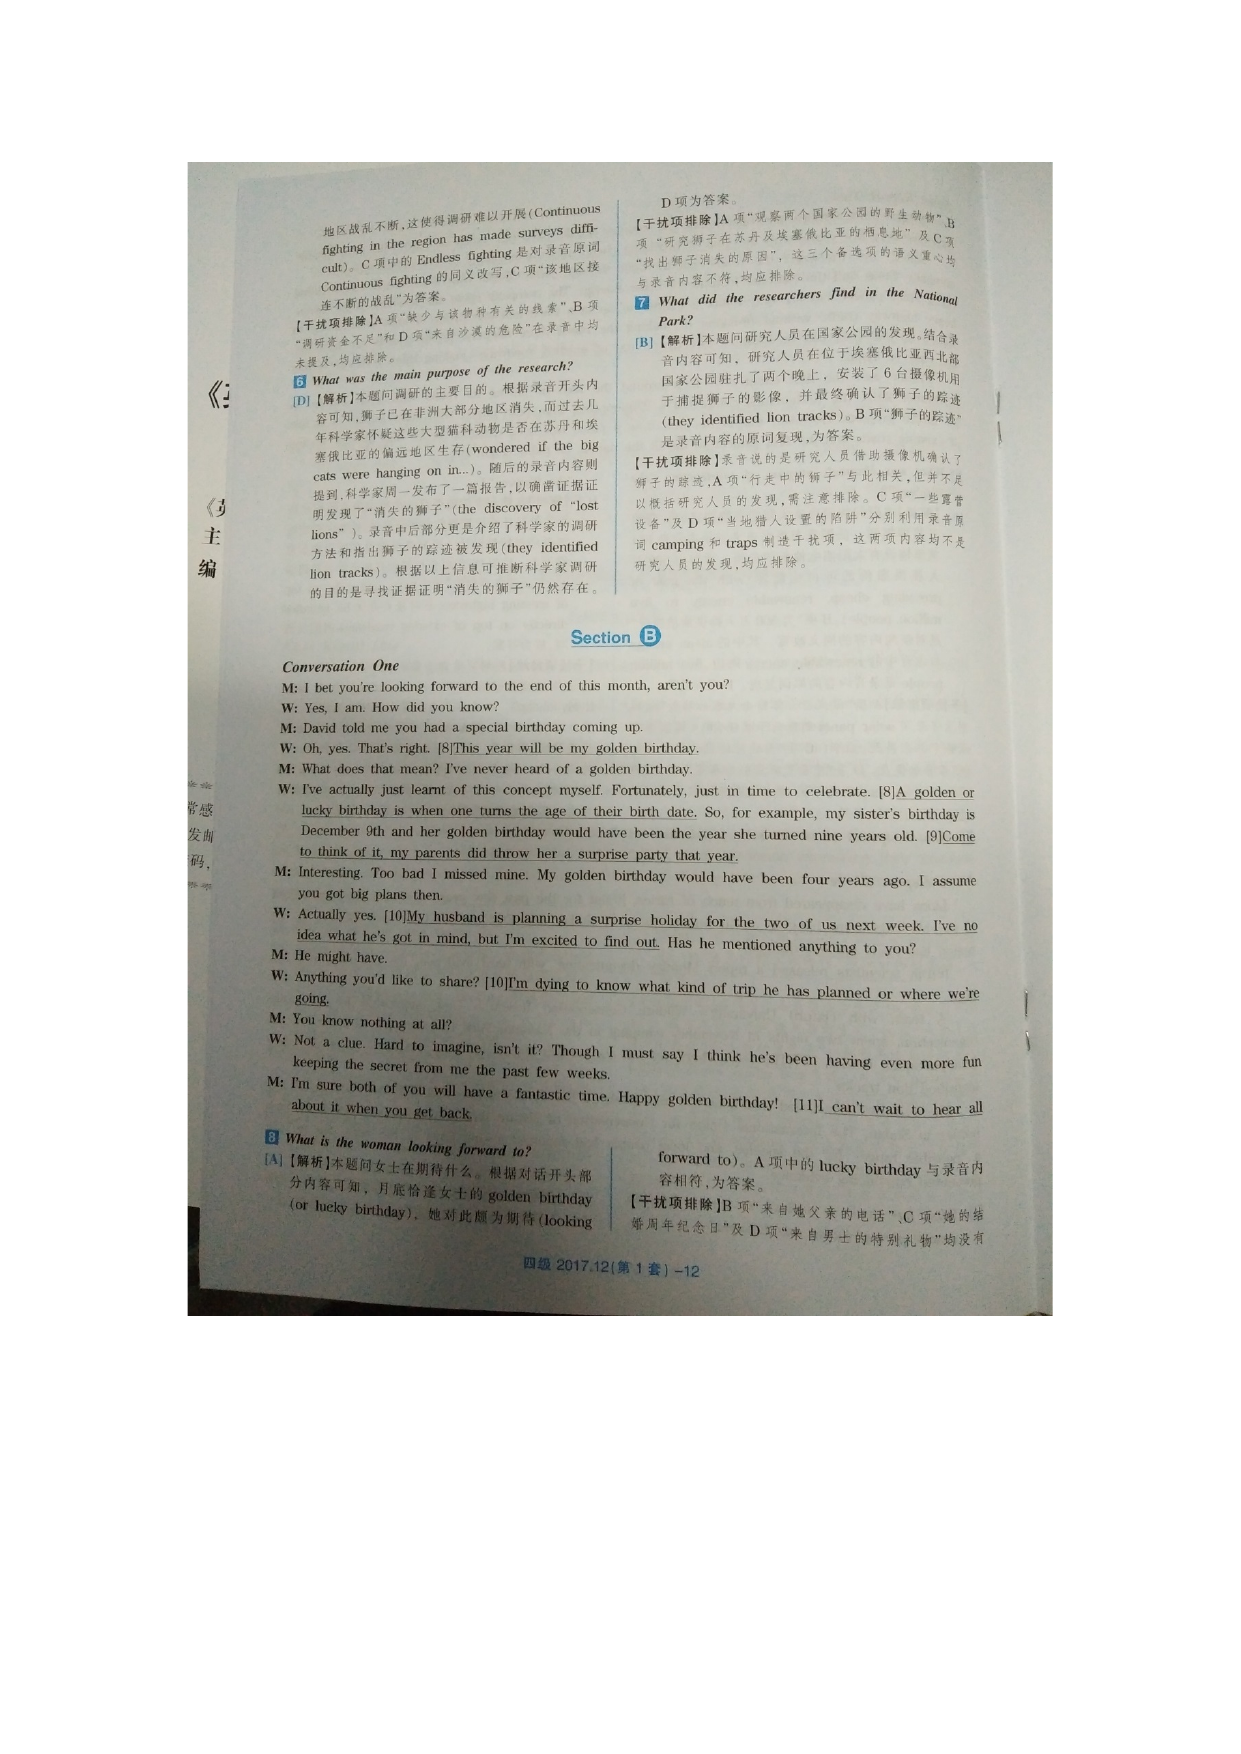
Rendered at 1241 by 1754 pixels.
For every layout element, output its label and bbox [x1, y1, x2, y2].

picture [187, 162, 1053, 1316]
